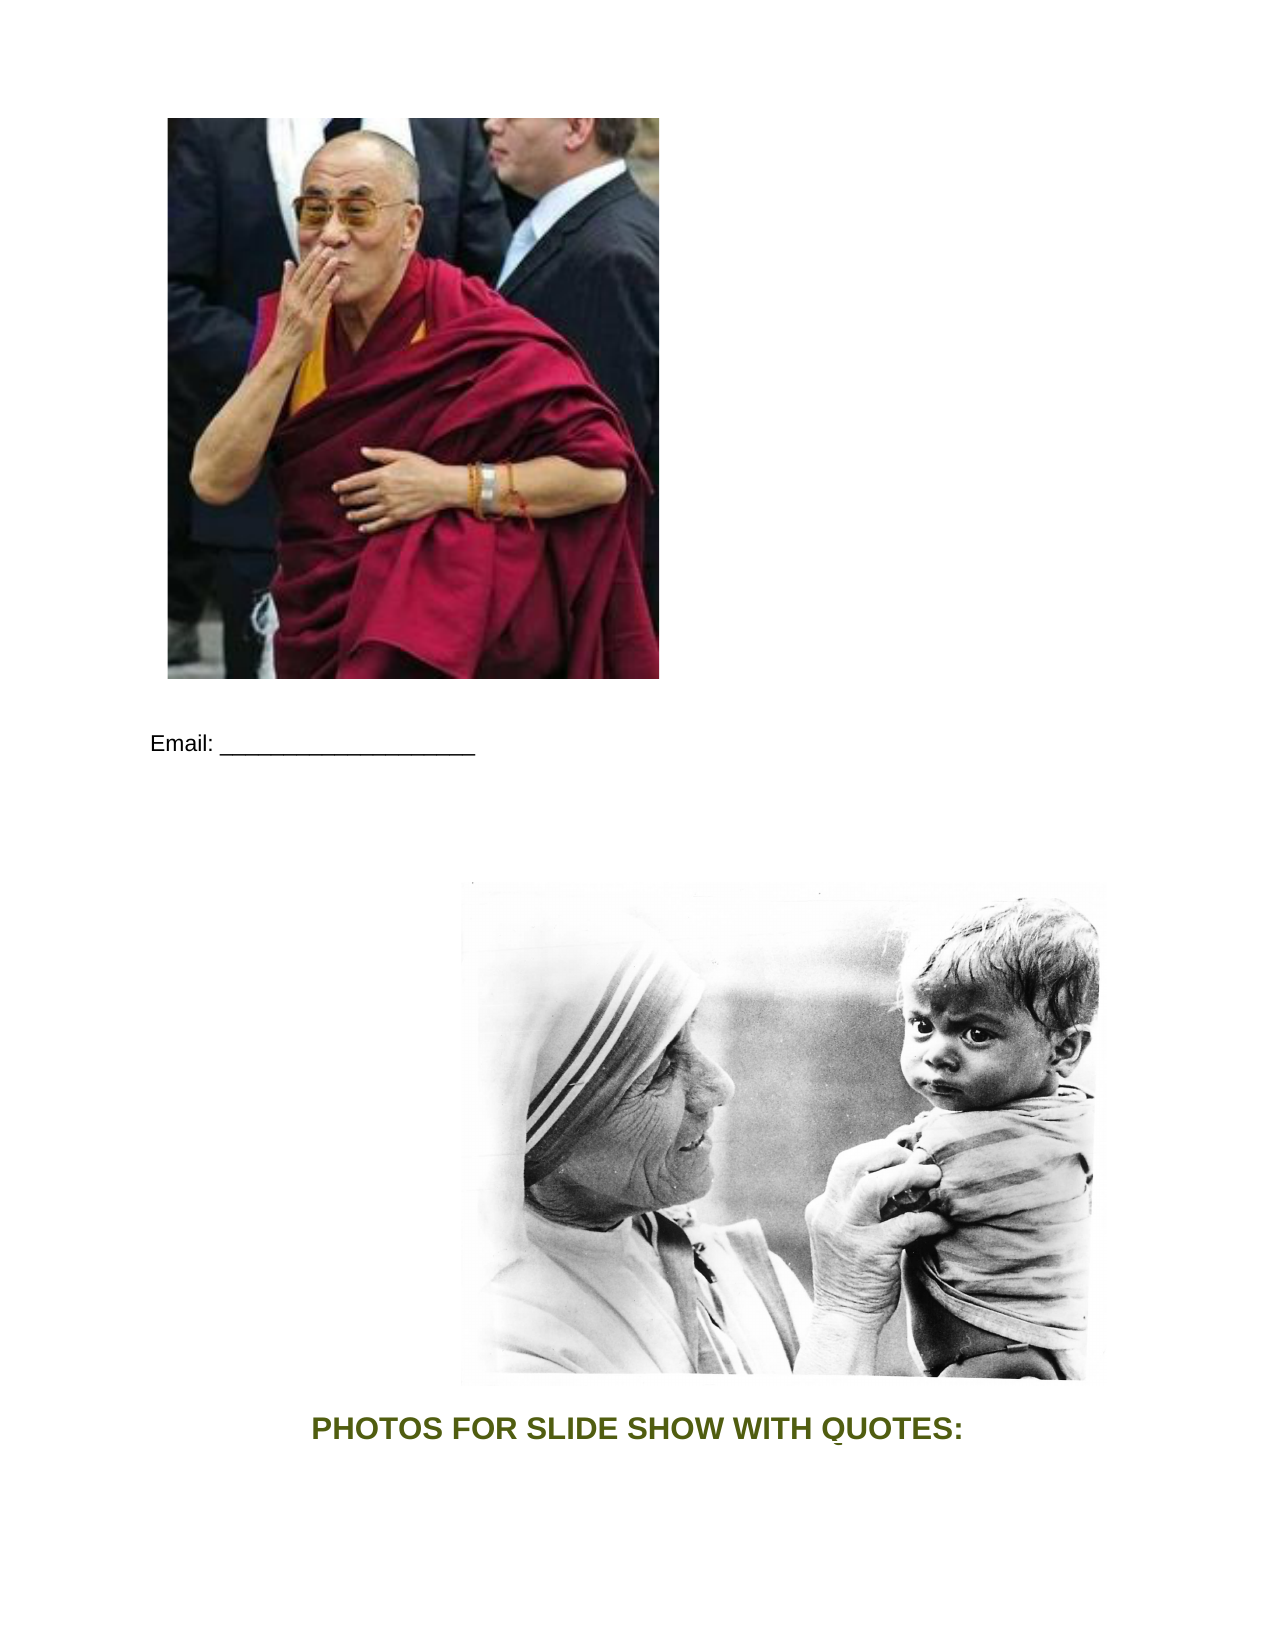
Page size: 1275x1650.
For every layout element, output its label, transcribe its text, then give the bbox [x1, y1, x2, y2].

picture [461, 882, 1107, 1386]
picture [167, 118, 660, 679]
text Email: ____________________ [150, 730, 1125, 756]
